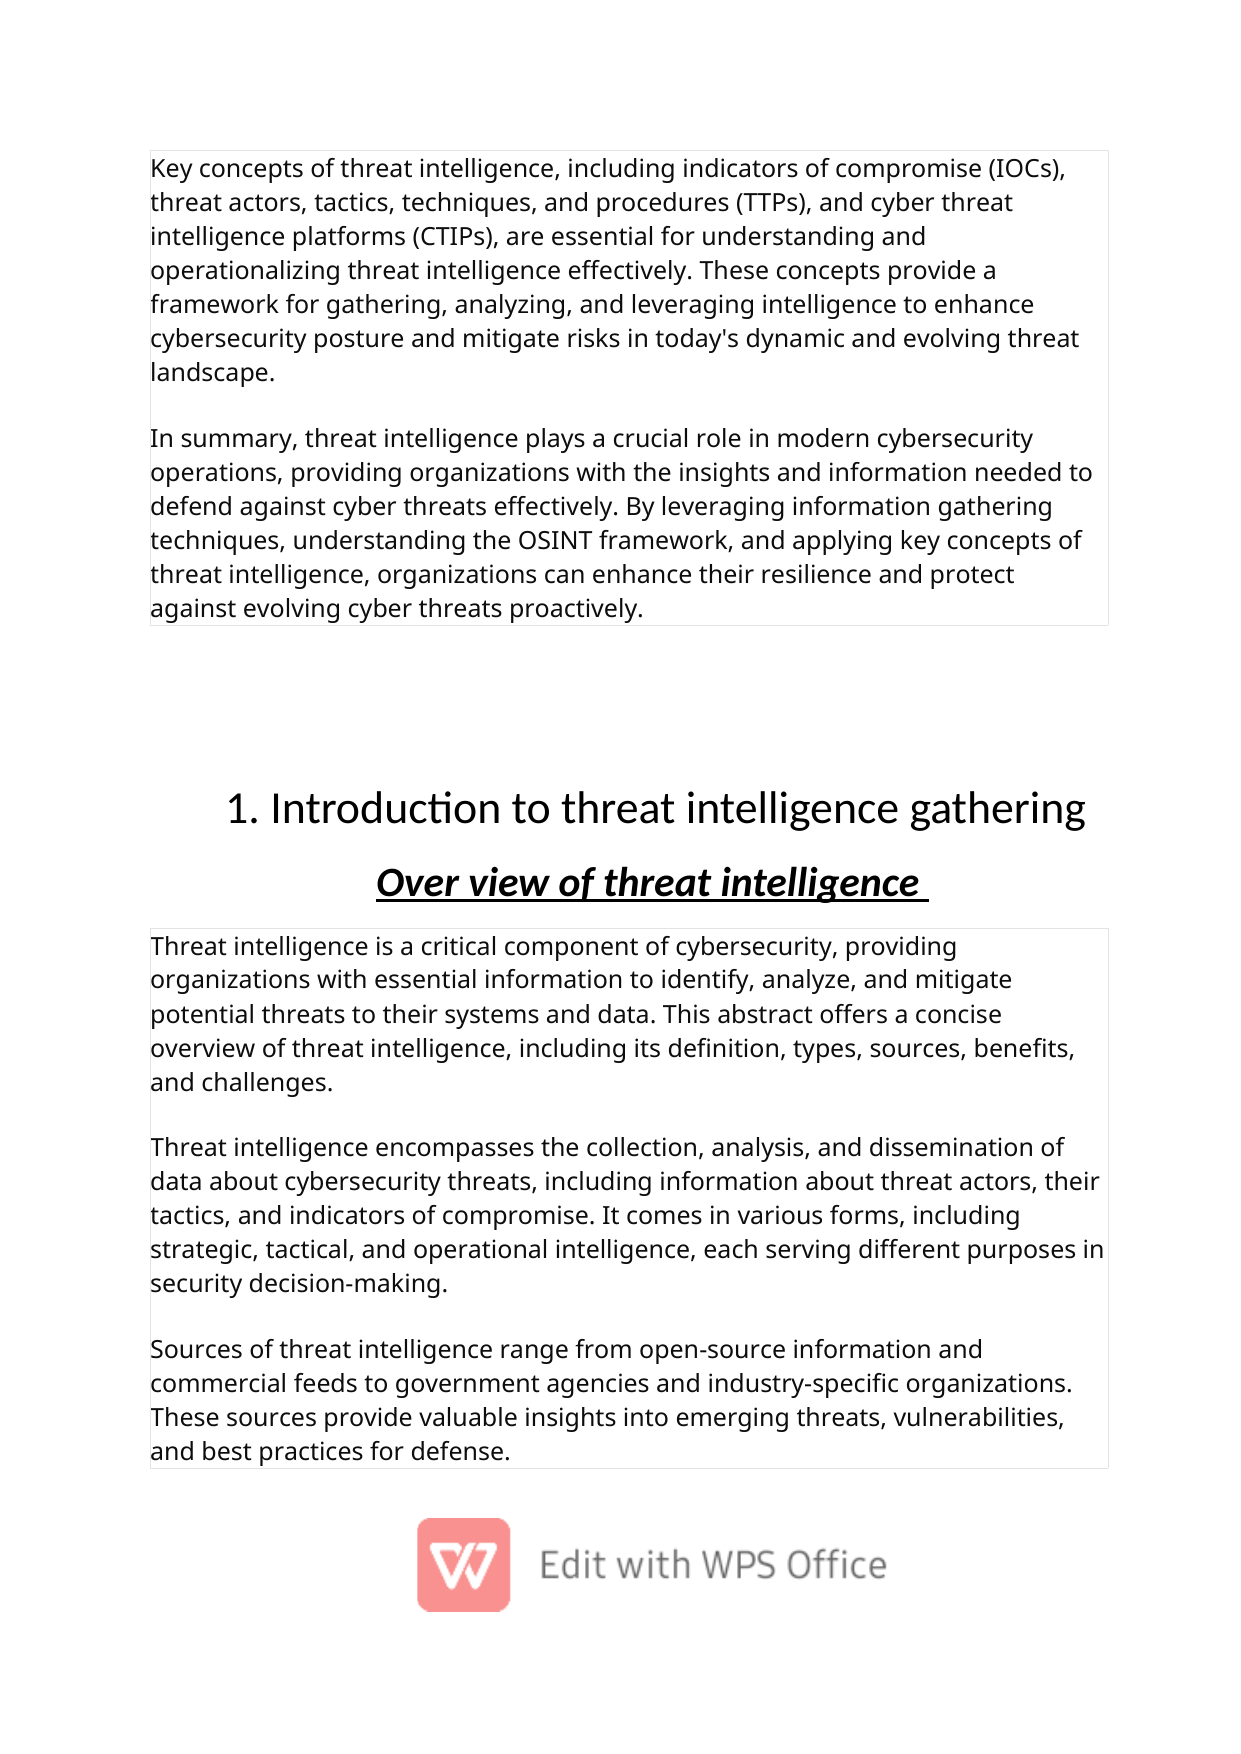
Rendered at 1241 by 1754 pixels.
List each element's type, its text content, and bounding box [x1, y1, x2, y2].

text Key concepts of threat intelligence, including indicators of compromise (IOCs), threat actors, tactics, techniques, and procedures (TTPs), and cyber threat intelligence platforms (CTIPs), are essential for understanding and operationalizing threat intelligence effectively. These concepts provide a framework for gathering, analyzing, and leveraging intelligence to enhance cybersecurity posture and mitigate risks in today's dynamic and evolving threat landscape. [151, 151, 1108, 389]
picture [417, 1518, 888, 1612]
text Threat intelligence encompasses the collection, analysis, and dissemination of data about cybersecurity threats, including information about threat actors, their tactics, and indicators of compromise. It comes in various forms, including strategic, tactical, and operational intelligence, each serving different purposes in security decision-making. [151, 1129, 1108, 1300]
text 1. Introduction to threat intelligence gathering [150, 779, 1107, 835]
text Sources of threat intelligence range from open-source information and commercial feeds to government agencies and industry-specific organizations. These sources provide valuable insights into emerging threats, vulnerabilities, and best practices for defense. [151, 1331, 1108, 1468]
text In summary, threat intelligence plays a crucial role in modern cybersecurity operations, providing organizations with the insights and information needed to defend against cyber threats effectively. By leveraging information gathering techniques, understanding the OSINT framework, and applying key concepts of threat intelligence, organizations can enhance their resilience and protect against evolving cyber threats proactively. [151, 420, 1108, 625]
text Over view of threat intelligence [150, 856, 1107, 907]
text Threat intelligence is a critical component of cybersecurity, providing organizations with essential information to identify, analyze, and mitigate potential threats to their systems and data. This abstract offers a concise overview of threat intelligence, including its definition, types, sources, benefits, and challenges. [151, 929, 1108, 1098]
